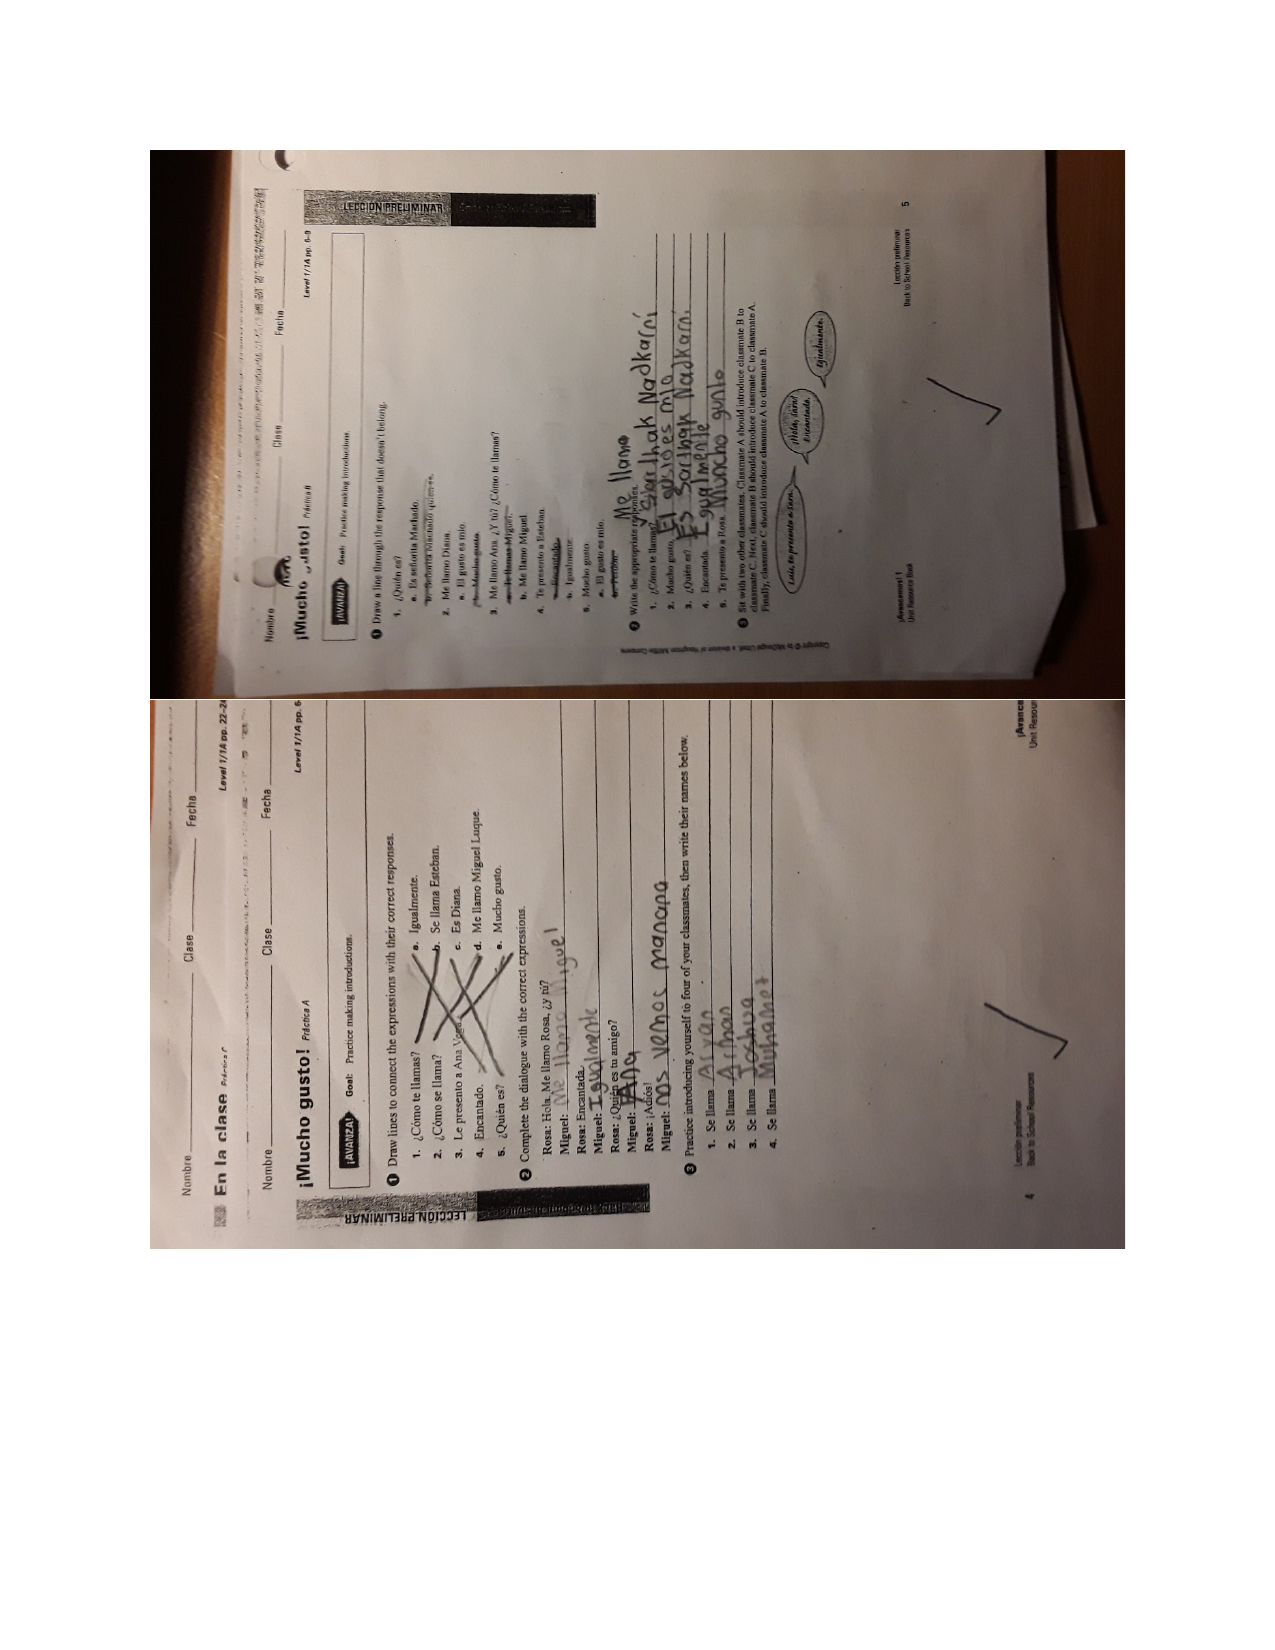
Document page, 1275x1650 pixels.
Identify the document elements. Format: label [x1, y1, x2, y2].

picture [150, 150, 1125, 699]
picture [150, 700, 1125, 1249]
